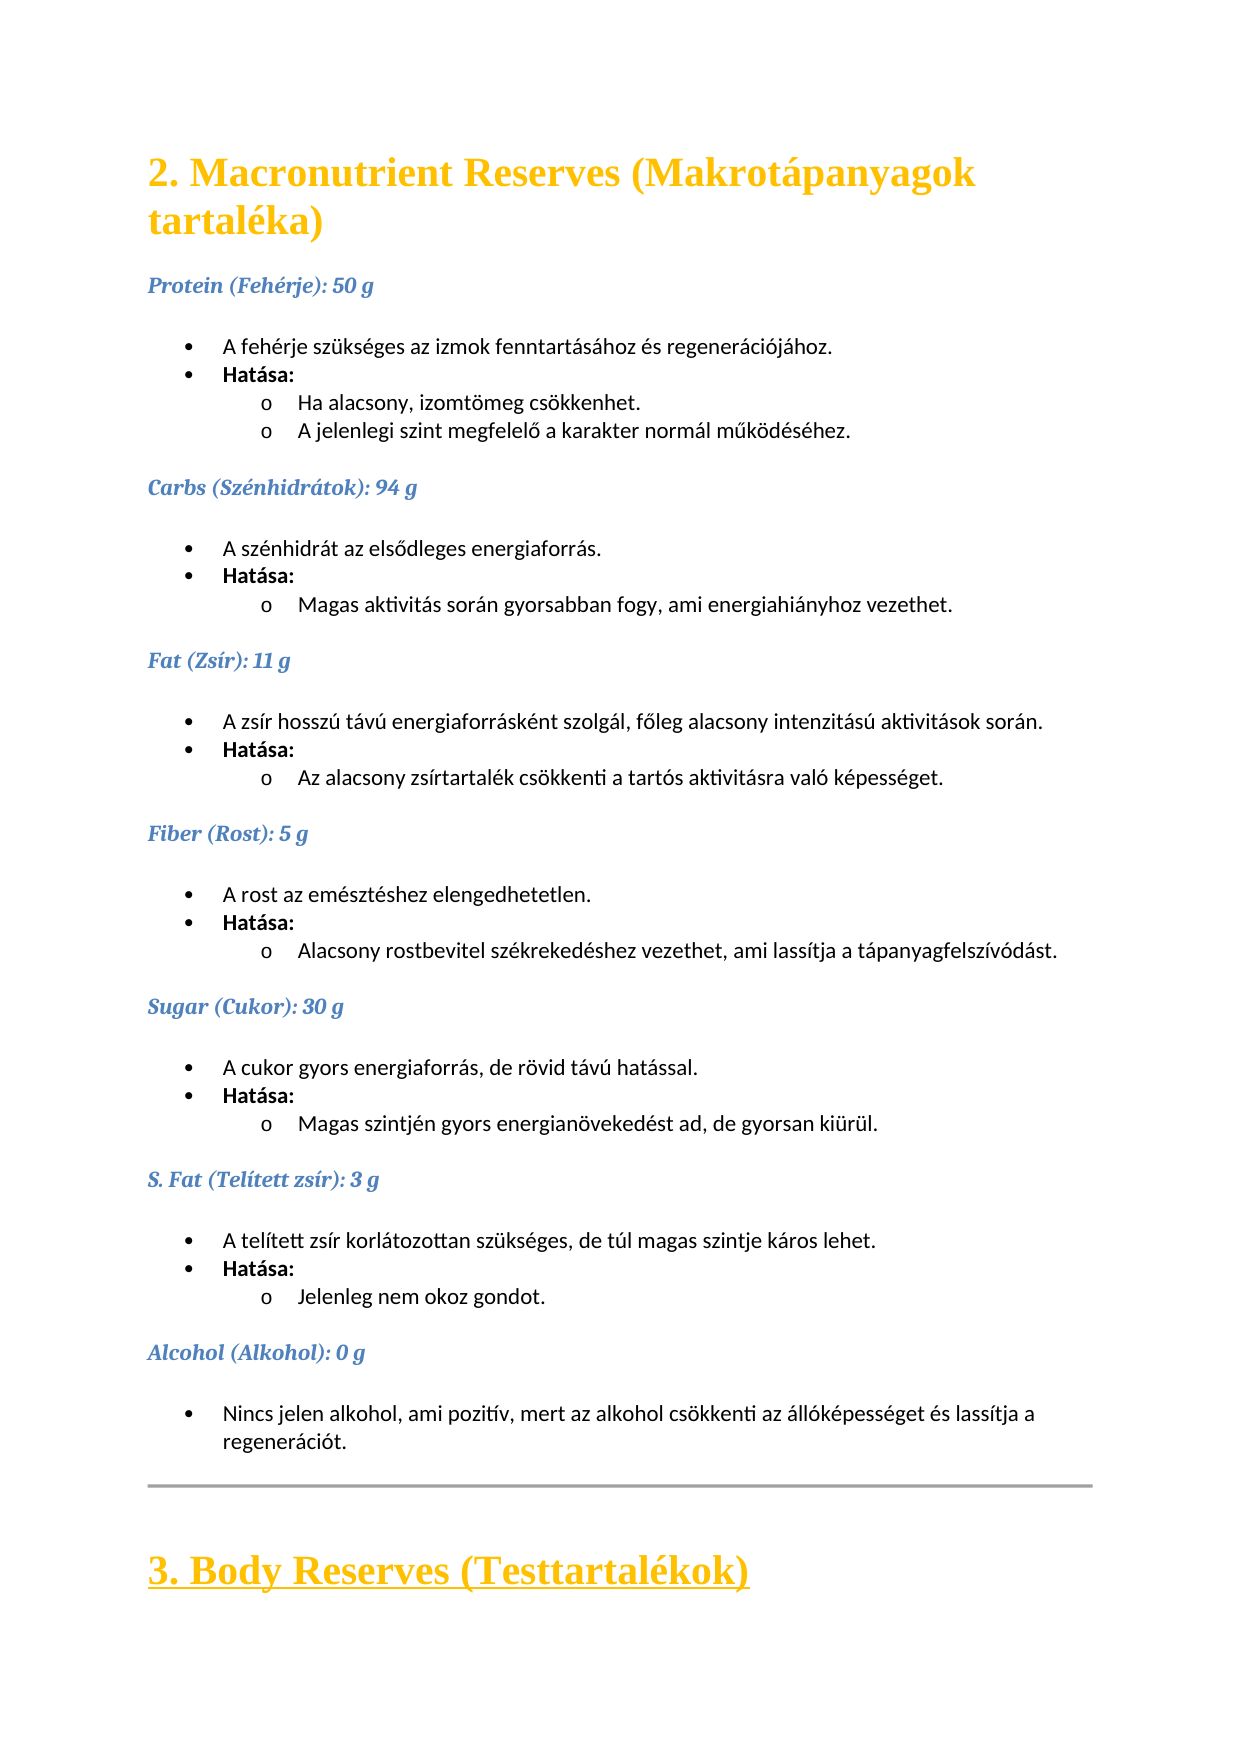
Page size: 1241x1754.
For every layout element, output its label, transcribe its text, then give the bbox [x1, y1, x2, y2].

subtitle Fiber (Rost): 5 g [148, 821, 1093, 847]
subtitle Fat (Zsír): 11 g [148, 647, 1093, 674]
subtitle Sugar (Cukor): 30 g [148, 994, 1093, 1020]
list Magas szintjén gyors energianövekedést ad, de gyorsan kiürül. [260, 1109, 1093, 1138]
subtitle 2. Macronutrient Reserves (Makrotápanyagok tartaléka) [148, 148, 1093, 243]
list Hatása: [185, 735, 1093, 763]
subtitle 3. Body Reserves (Testtartalékok) [148, 1546, 1093, 1594]
list A telített zsír korlátozottan szükséges, de túl magas szintje káros lehet. [185, 1226, 1093, 1254]
list A jelenlegi szint megfelelő a karakter normál működéséhez. [260, 417, 1093, 445]
list Nincs jelen alkohol, ami pozitív, mert az alkohol csökkenti az állóképességet és lassítja a regenerációt. [185, 1399, 1093, 1455]
list Ha alacsony, izomtömeg csökkenhet. [260, 388, 1093, 417]
list A szénhidrát az elsődleges energiaforrás. [185, 534, 1093, 562]
list Hatása: [185, 562, 1093, 590]
subtitle Protein (Fehérje): 50 g [148, 273, 1093, 299]
list Hatása: [185, 1081, 1093, 1109]
list Hatása: [185, 1254, 1093, 1282]
subtitle S. Fat (Telített zsír): 3 g [148, 1167, 1093, 1193]
list A zsír hosszú távú energiaforrásként szolgál, főleg alacsony intenzitású aktivitások során. [185, 707, 1093, 735]
subtitle Alcohol (Alkohol): 0 g [148, 1340, 1093, 1366]
list Alacsony rostbevitel székrekedéshez vezethet, ami lassítja a tápanyagfelszívódást. [260, 936, 1093, 964]
subtitle Carbs (Szénhidrátok): 94 g [148, 474, 1093, 501]
list A cukor gyors energiaforrás, de rövid távú hatással. [185, 1053, 1093, 1081]
list A fehérje szükséges az izmok fenntartásához és regenerációjához. [185, 332, 1093, 360]
list Hatása: [185, 360, 1093, 388]
list Jelenleg nem okoz gondot. [260, 1282, 1093, 1311]
list Hatása: [185, 908, 1093, 936]
list Magas aktivitás során gyorsabban fogy, ami energiahiányhoz vezethet. [260, 590, 1093, 618]
list Az alacsony zsírtartalék csökkenti a tartós aktivitásra való képességet. [260, 763, 1093, 791]
list A rost az emésztéshez elengedhetetlen. [185, 880, 1093, 908]
